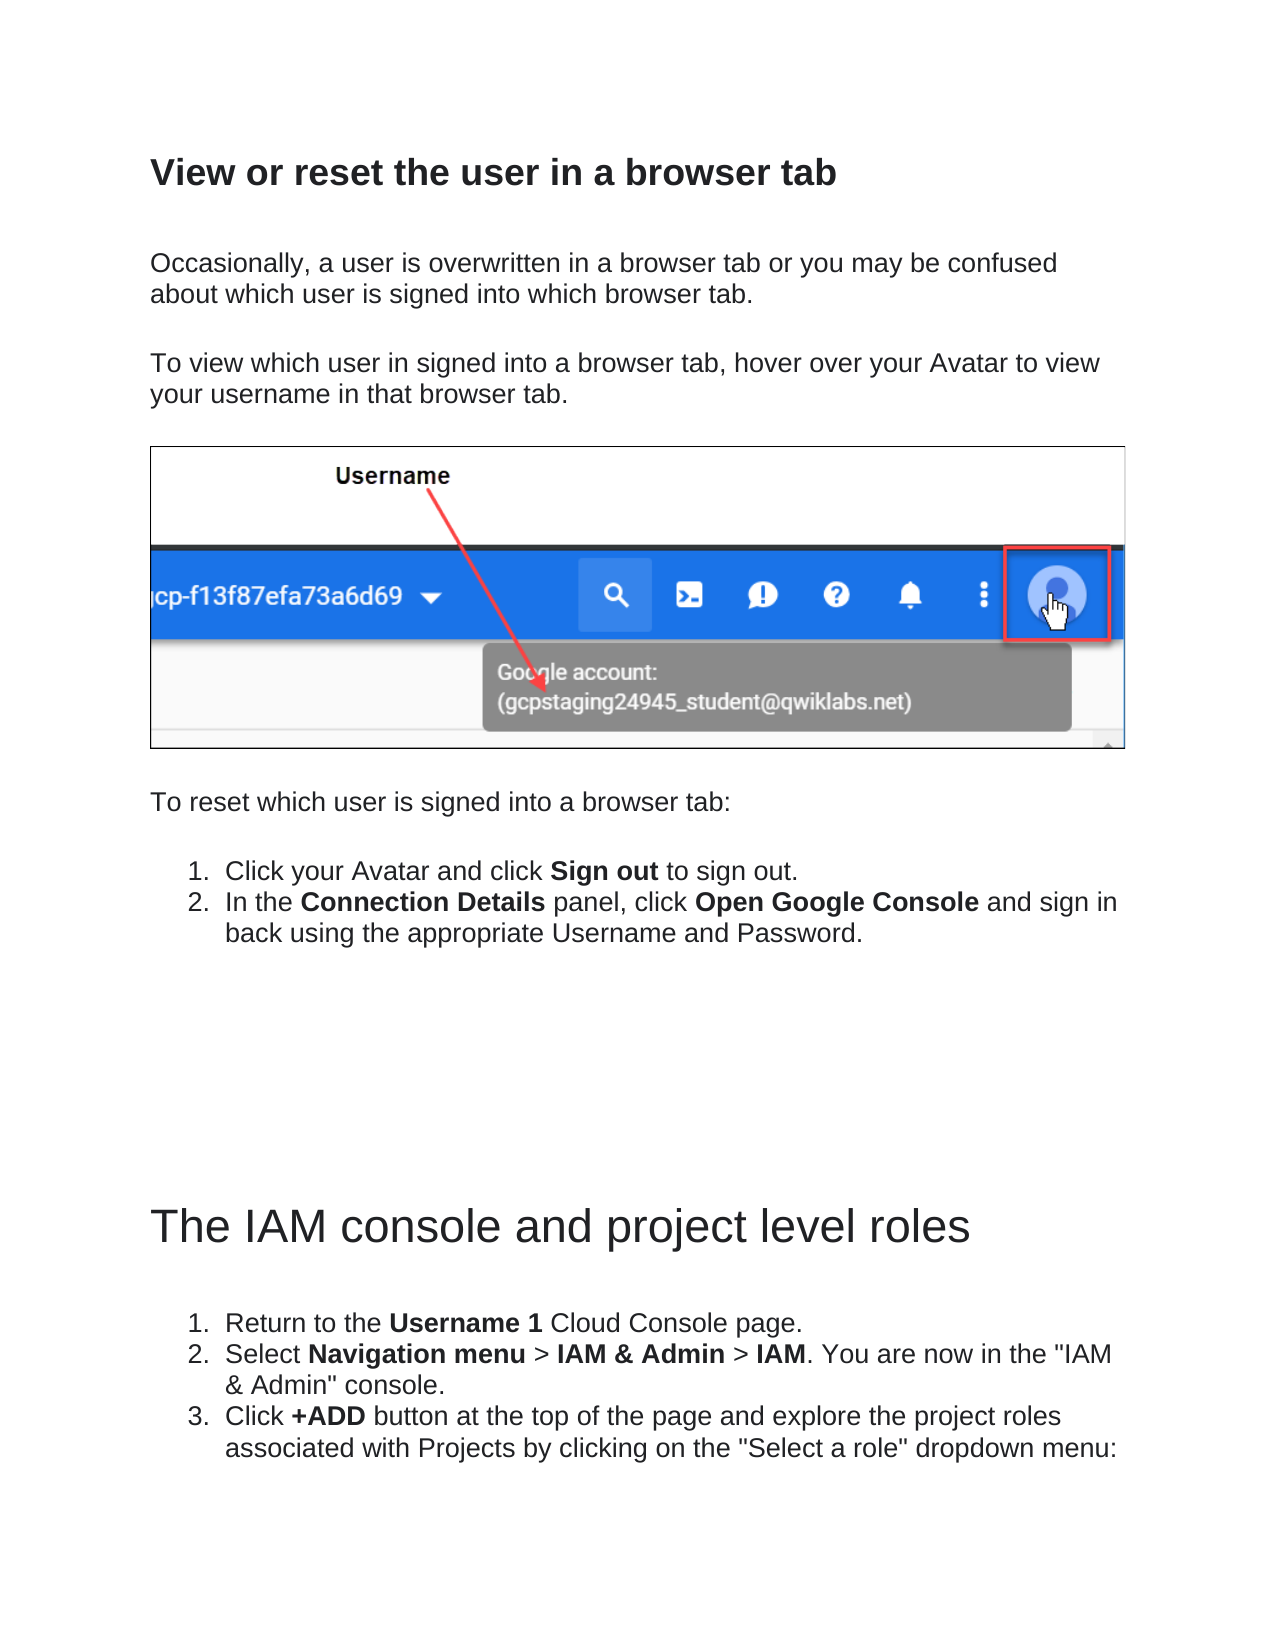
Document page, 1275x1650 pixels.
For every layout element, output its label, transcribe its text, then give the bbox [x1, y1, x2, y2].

list Return to the Username 1 Cloud Console page. [187, 1307, 1125, 1338]
list Select Navigation menu > IAM & Admin > IAM. You are now in the "IAM & Admin" console. [187, 1338, 1125, 1400]
list Click your Avatar and click Sign out to sign out. [187, 855, 1125, 886]
text To view which user in signed into a browser tab, hover over your Avatar to view your username in that browser tab. [150, 347, 1125, 409]
list Click +ADD button at the top of the page and explore the project roles associated with Projects by clicking on the "Select a role" dropdown menu: [187, 1400, 1125, 1463]
subtitle The IAM console and project level roles [150, 1198, 1125, 1252]
picture [150, 446, 1125, 749]
list In the Connection Details panel, click Open Google Console and sign in back using the appropriate Username and Password. [187, 886, 1125, 948]
subtitle View or reset the user in a browser tab [150, 150, 1125, 193]
text To reset which user is signed into a browser tab: [150, 786, 1125, 817]
text Occasionally, a user is overwritten in a browser tab or you may be confused about which user is signed into which browser tab. [150, 247, 1125, 309]
